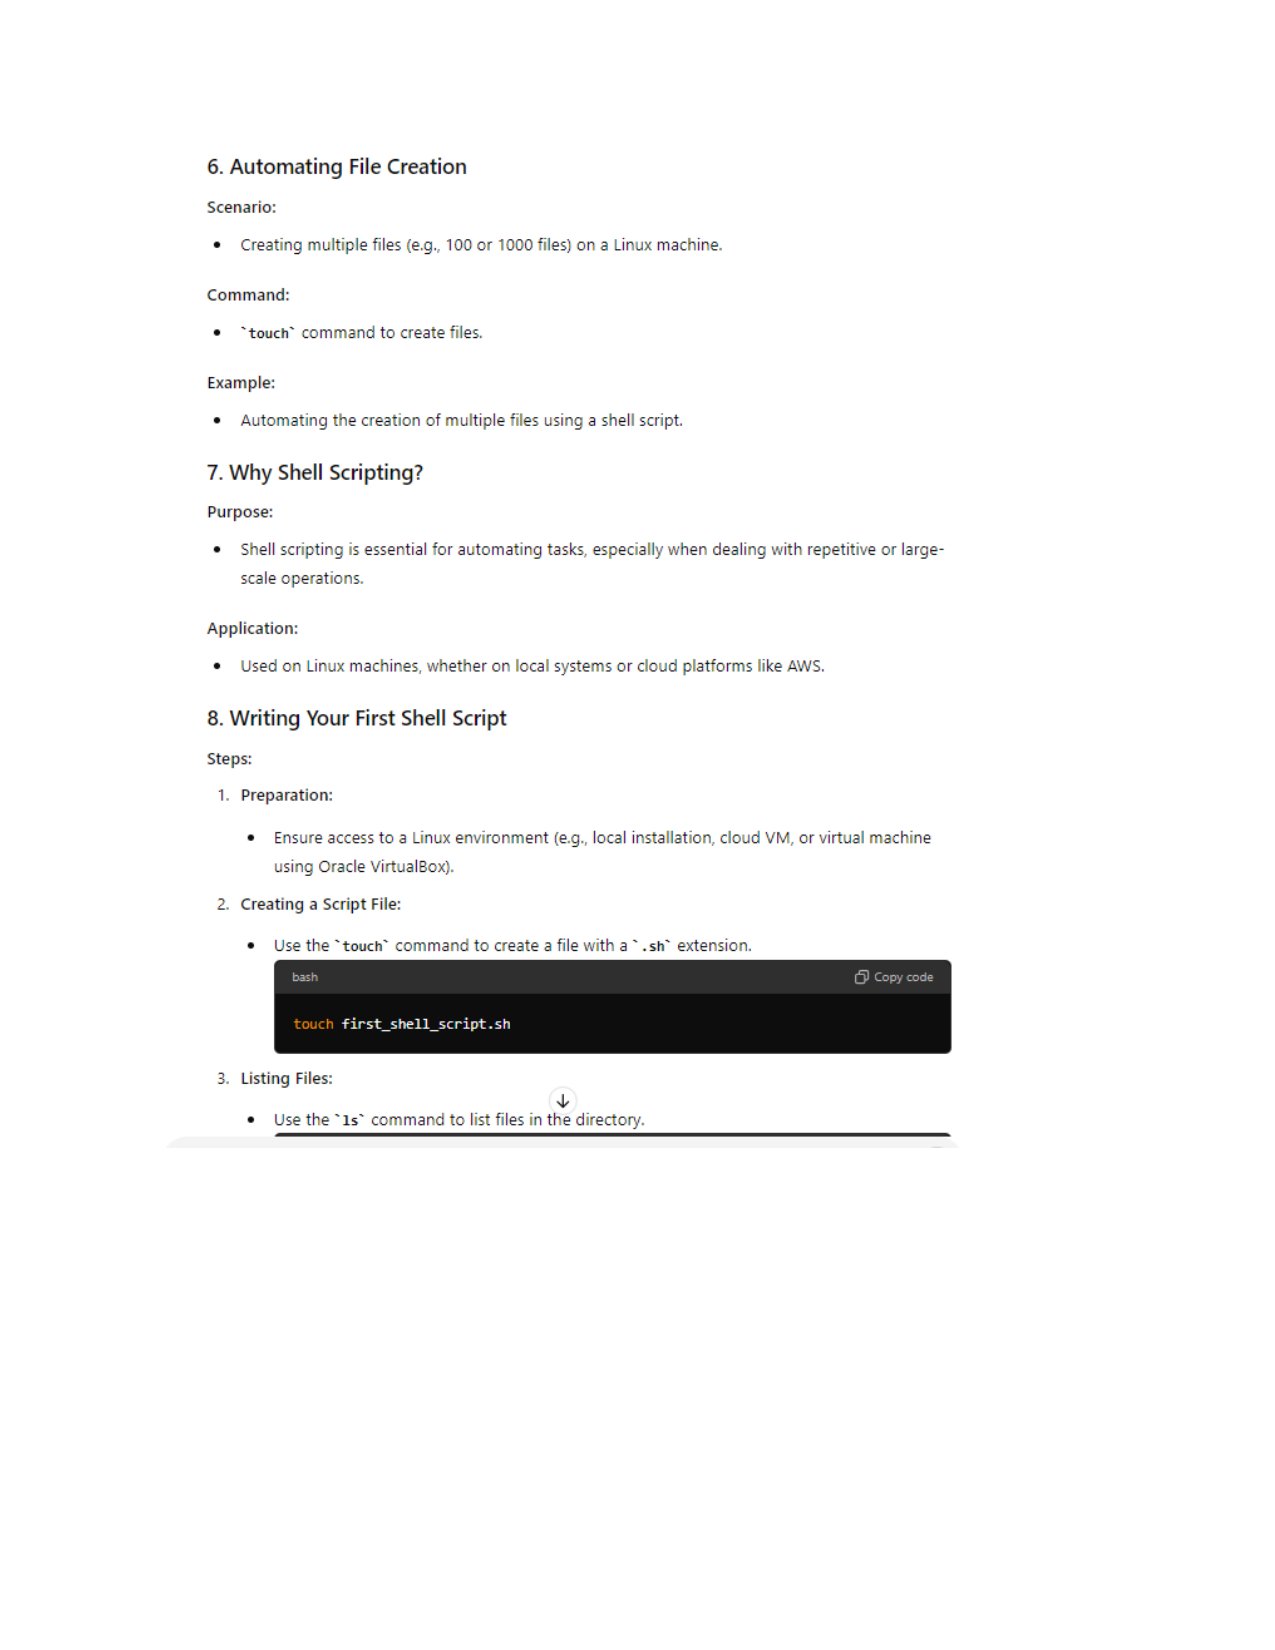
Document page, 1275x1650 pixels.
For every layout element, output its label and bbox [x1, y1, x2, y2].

picture [150, 150, 1125, 1148]
